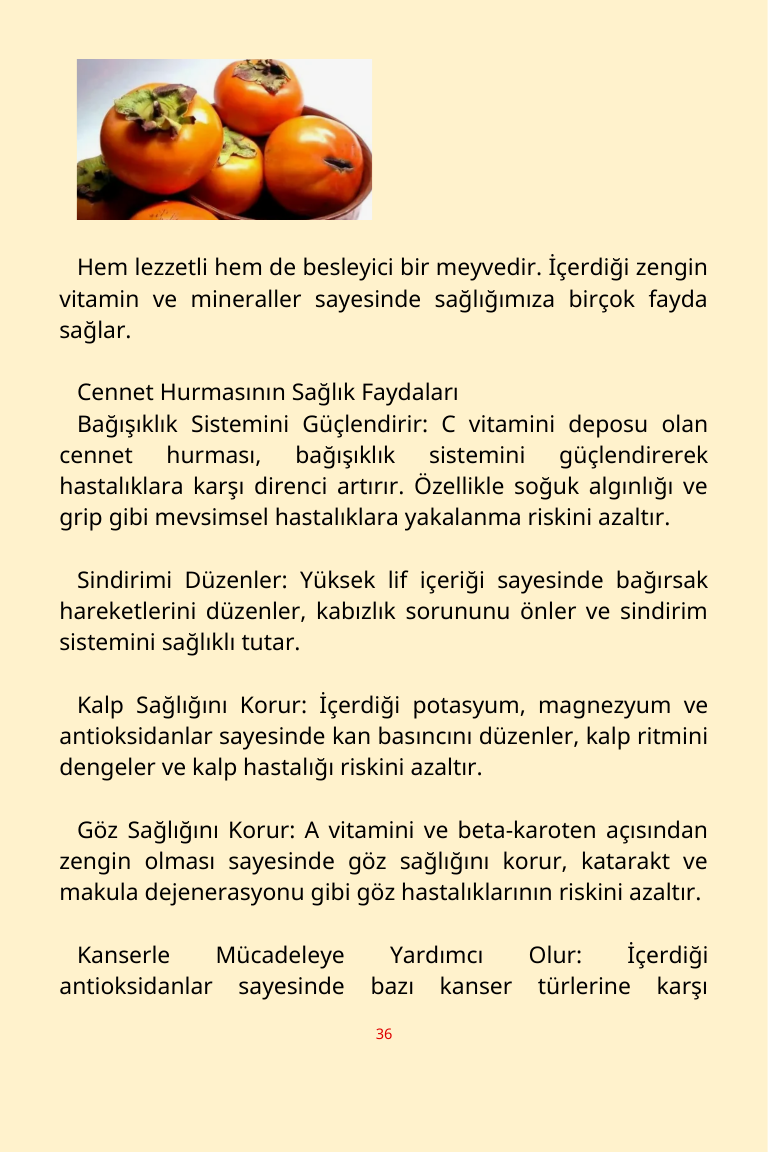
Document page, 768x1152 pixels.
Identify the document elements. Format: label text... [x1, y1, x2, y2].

text Göz Sağlığını Korur: A vitamini ve beta-karoten açısından zengin olması sayesinde göz sağlığını korur, katarakt ve makula dejenerasyonu gibi göz hastalıklarının riskini azaltır. [59, 814, 709, 907]
text Bağışıklık Sistemini Güçlendirir: C vitamini deposu olan cennet hurması, bağışıklık sistemini güçlendirerek hastalıklara karşı direnci artırır. Özellikle soğuk algınlığı ve grip gibi mevsimsel hastalıklara yakalanma riskini azaltır. [59, 407, 709, 532]
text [59, 939, 709, 1001]
text Sindirimi Düzenler: Yüksek lif içeriği sayesinde bağırsak hareketlerini düzenler, kabızlık sorununu önler ve sindirim sistemini sağlıklı tutar. [59, 564, 709, 657]
text Kalp Sağlığını Korur: İçerdiği potasyum, magnezyum ve antioksidanlar sayesinde kan basıncını düzenler, kalp ritmini dengeler ve kalp hastalığı riskini azaltır. [59, 689, 709, 782]
text Hem lezzetli hem de besleyici bir meyvedir. İçerdiği zengin vitamin ve mineraller sayesinde sağlığımıza birçok fayda sağlar. [59, 251, 709, 345]
picture [76, 59, 373, 220]
text Cennet Hurmasının Sağlık Faydaları [59, 376, 709, 407]
